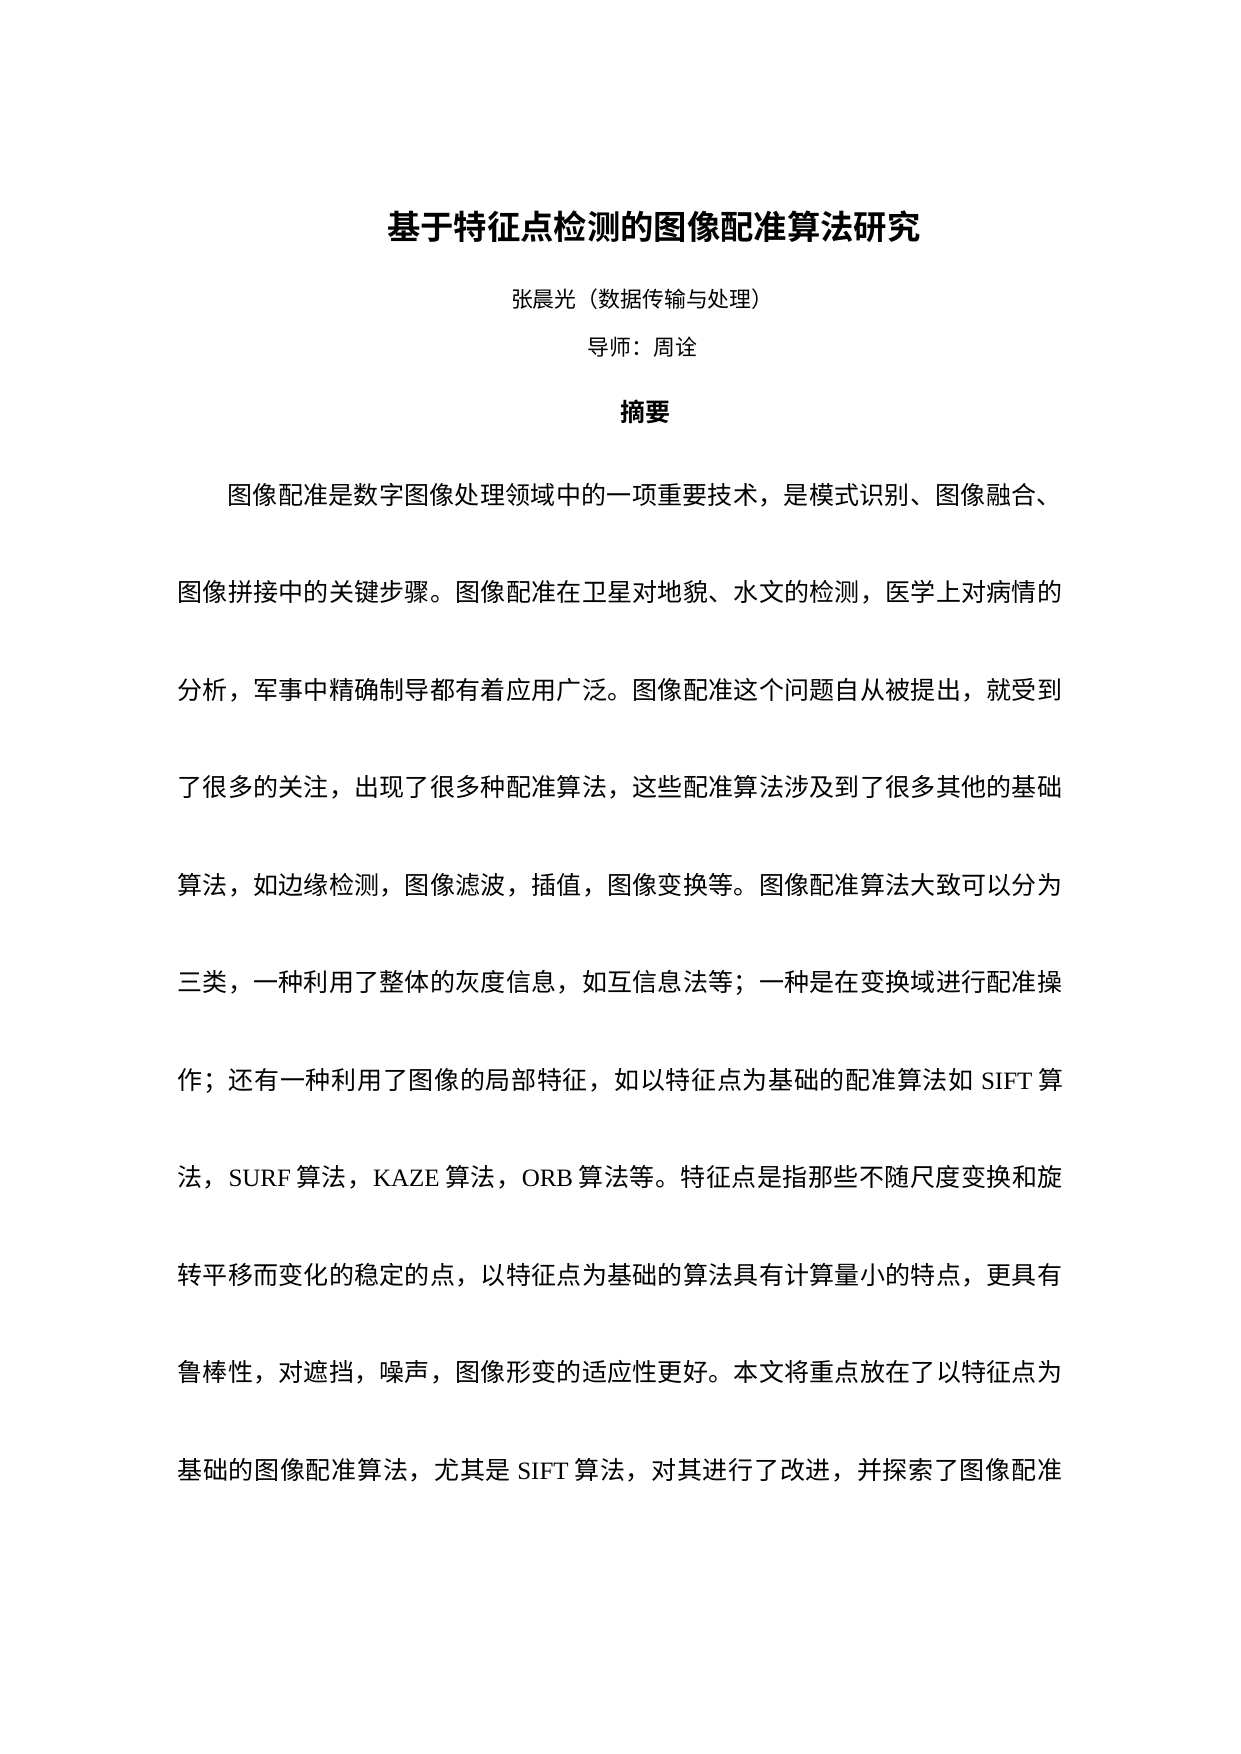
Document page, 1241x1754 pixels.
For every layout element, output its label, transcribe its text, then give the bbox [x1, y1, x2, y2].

text 导师：周诠 [177, 329, 1063, 362]
text 张晨光（数据传输与处理） [177, 281, 1063, 314]
text 基于特征点检测的图像配准算法研究 [177, 192, 1063, 257]
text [177, 461, 1063, 1501]
text 摘要 [177, 378, 1063, 443]
